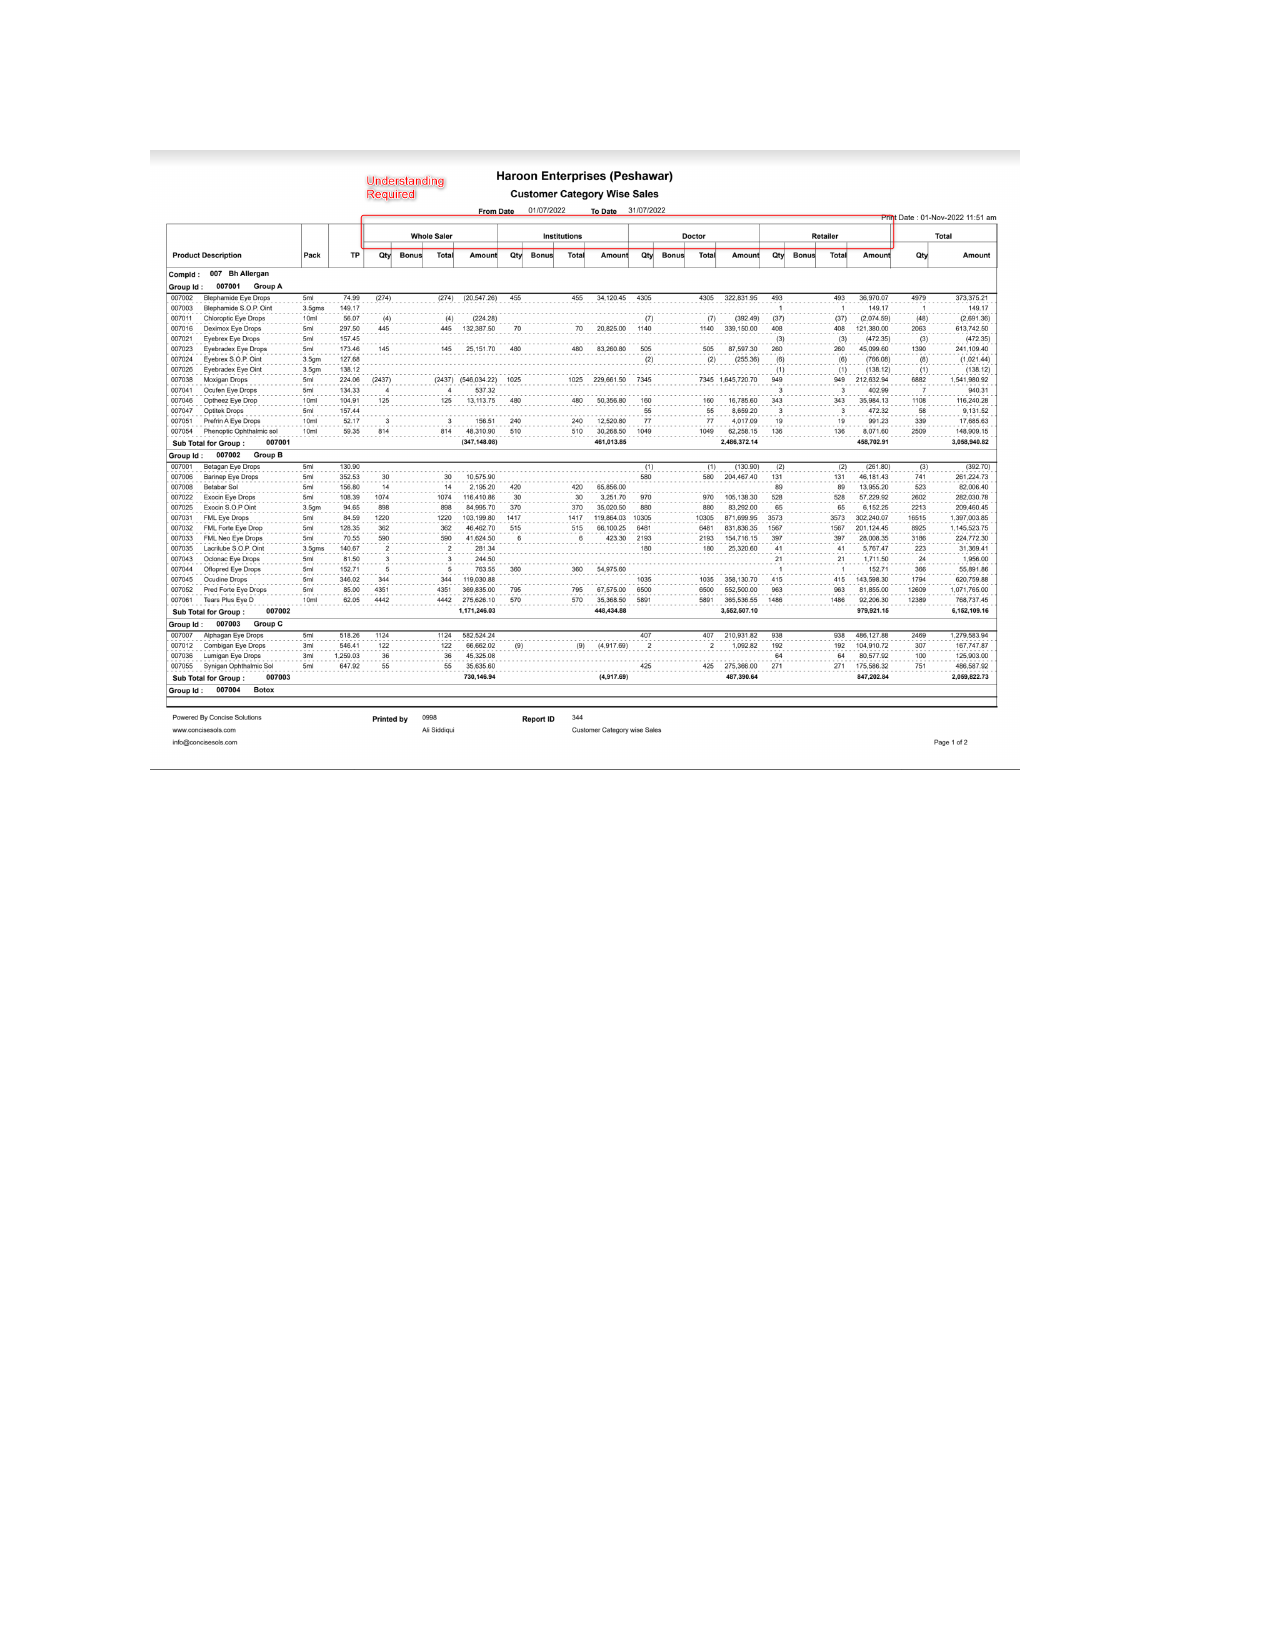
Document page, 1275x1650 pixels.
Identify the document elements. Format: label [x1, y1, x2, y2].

picture [150, 150, 1020, 770]
